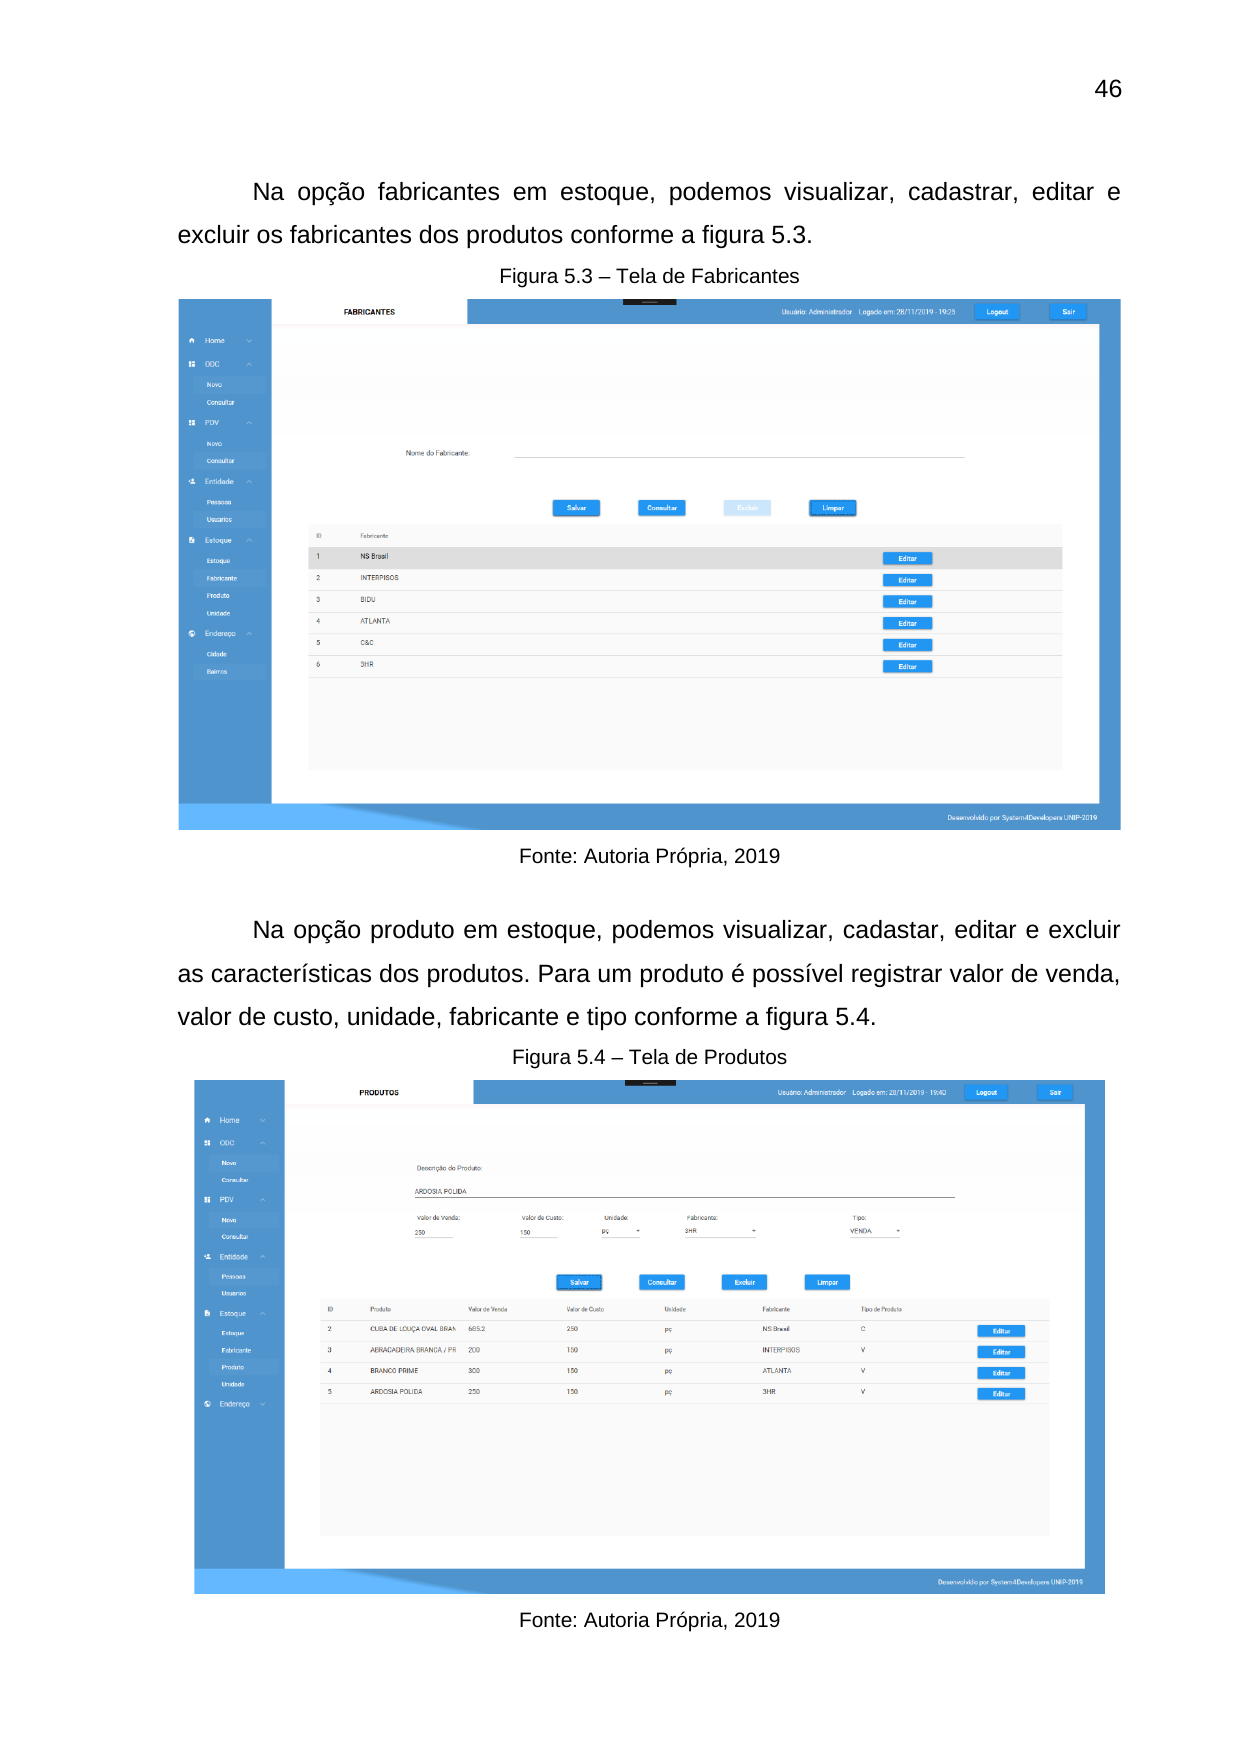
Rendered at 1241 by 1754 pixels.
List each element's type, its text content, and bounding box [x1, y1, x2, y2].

text Fonte: Autoria Própria, 2019 [177, 1608, 1122, 1632]
text Na opção fabricantes em estoque, podemos visualizar, cadastrar, editar e excluir os fabricantes dos produtos conforme a figura 5.3. [177, 177, 1122, 249]
text Na opção produto em estoque, podemos visualizar, cadastar, editar e excluir as características dos produtos. Para um produto é possível registrar valor de venda, valor de custo, unidade, fabricante e tipo conforme a figura 5.4. [177, 916, 1122, 1031]
picture [194, 1080, 1105, 1594]
text Figura 5.4 – Tela de Produtos [177, 1045, 1122, 1069]
text Fonte: Autoria Própria, 2019 [177, 844, 1122, 868]
text Figura 5.3 – Tela de Fabricantes [177, 263, 1122, 287]
picture [178, 299, 1121, 830]
